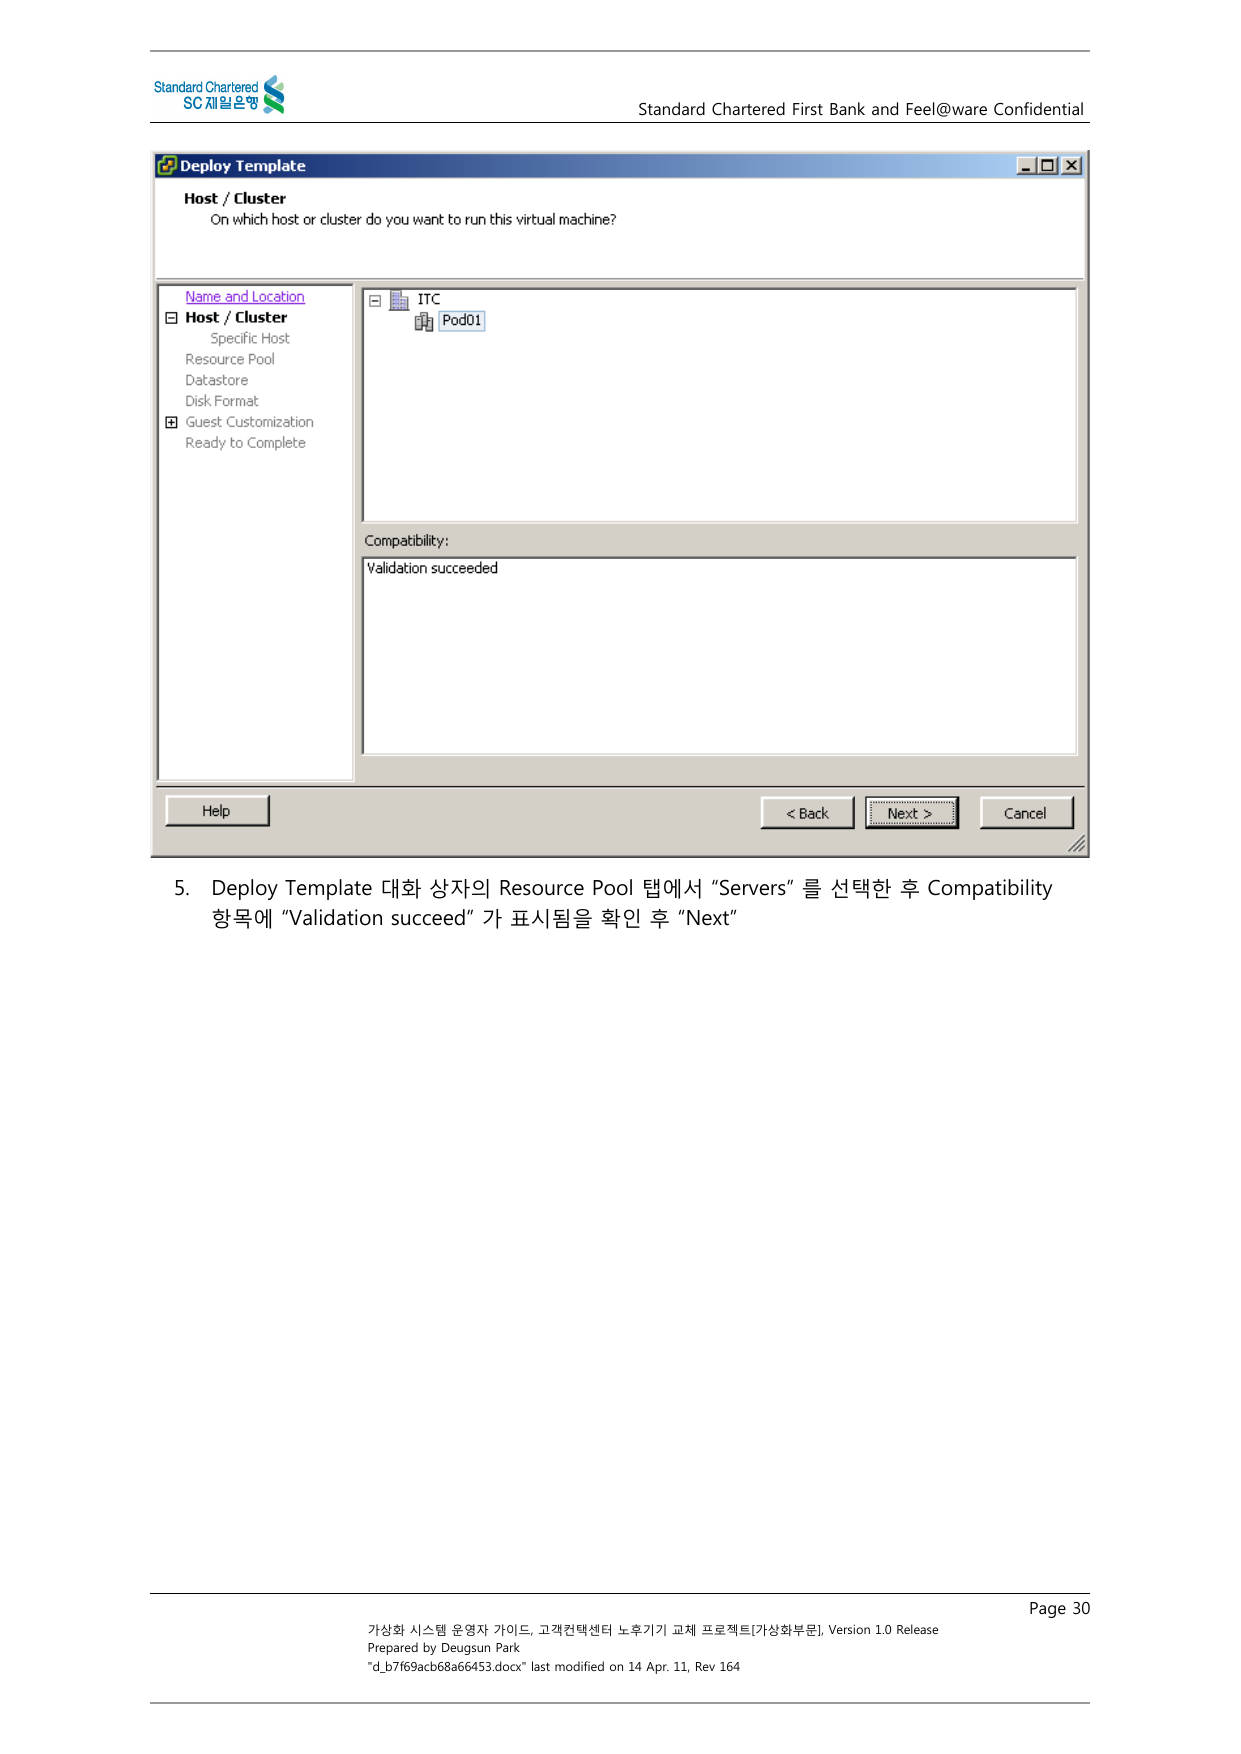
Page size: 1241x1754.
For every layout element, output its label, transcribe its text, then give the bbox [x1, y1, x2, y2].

list Deploy Template 대화 상자의 Resource Pool 탭에서 “Servers” 를 선택한 후 Compatibility 항목에 “Validation succeed” 가 표시됨을 확인 후 “Next” [174, 873, 1090, 931]
picture [150, 150, 1090, 858]
